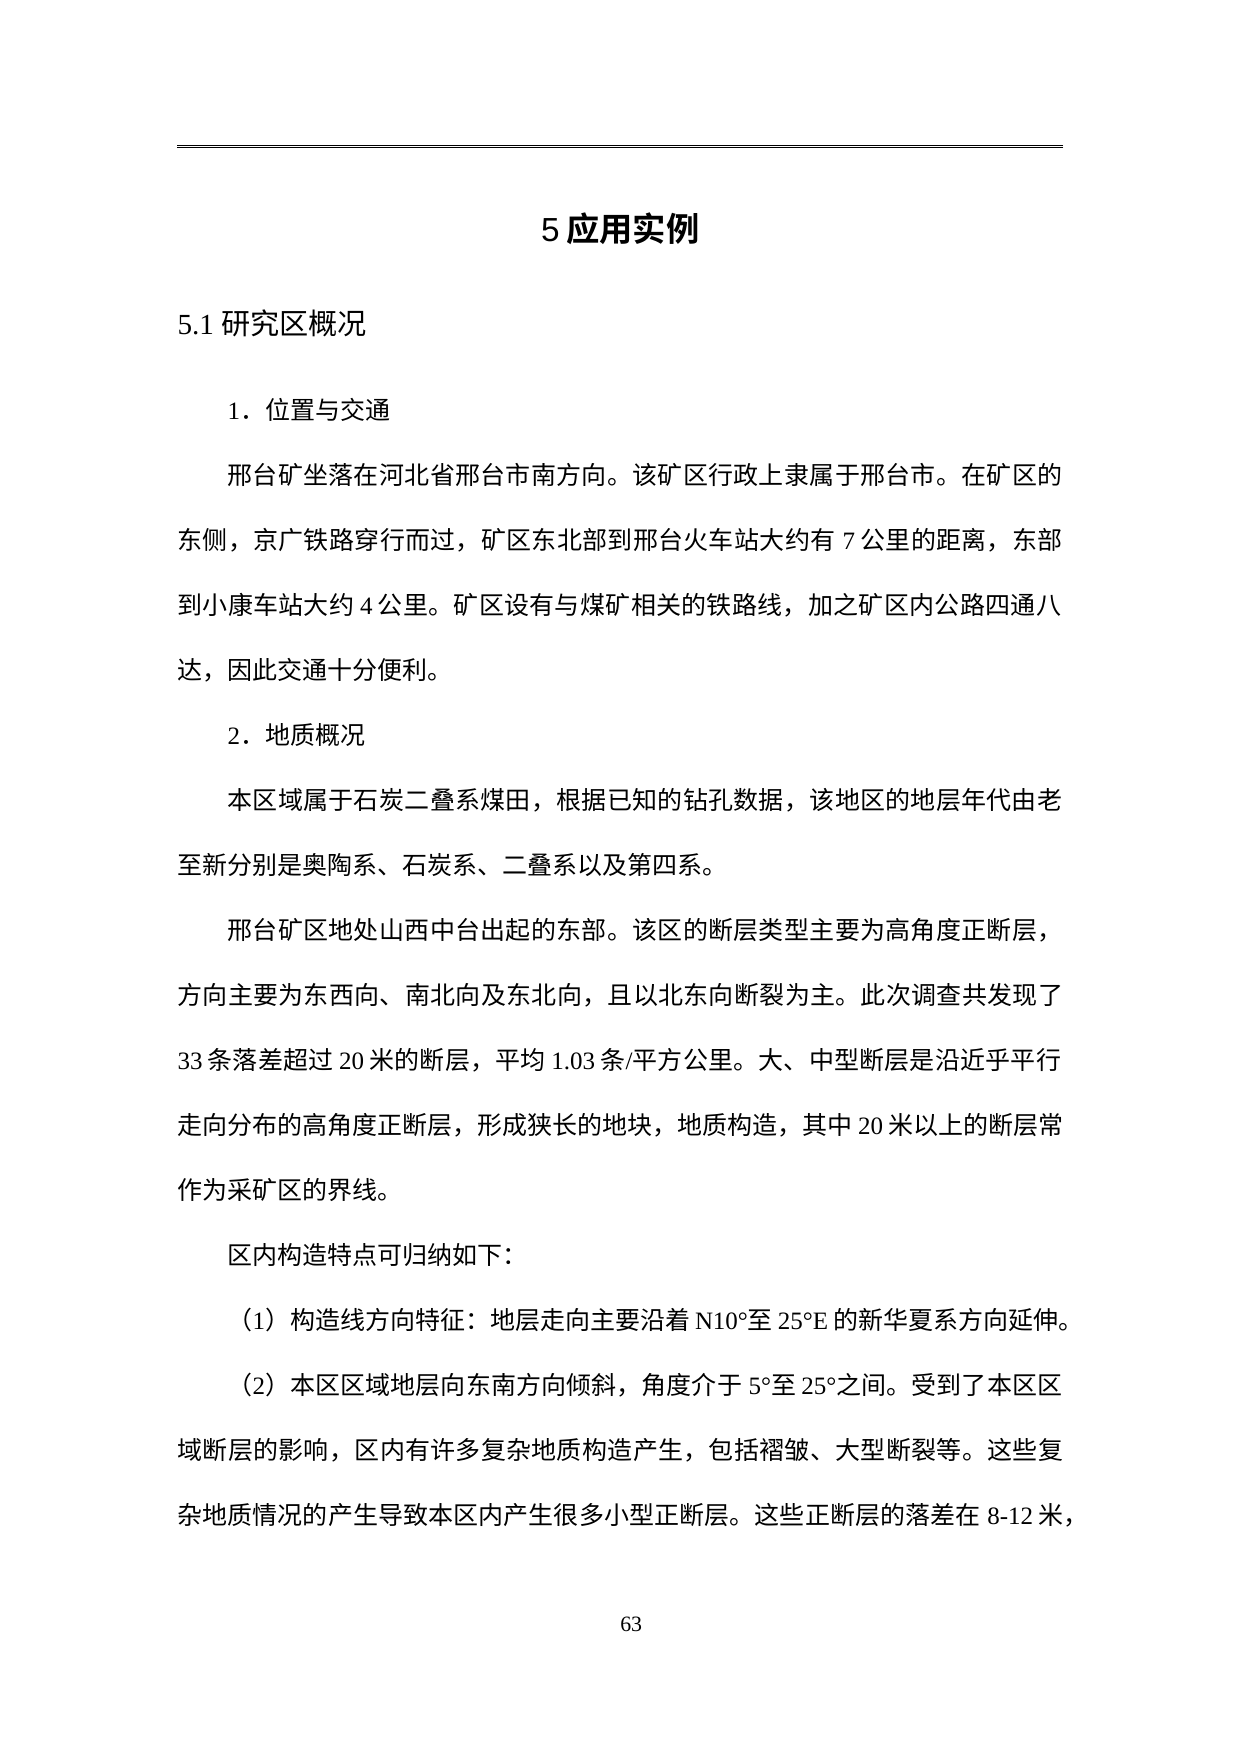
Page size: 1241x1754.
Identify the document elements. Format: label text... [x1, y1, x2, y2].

text （1）构造线方向特征：地层走向主要沿着N10°至25°E的新华夏系方向延伸。 [177, 1286, 1063, 1351]
text 邢台矿坐落在河北省邢台市南方向。该矿区行政上隶属于邢台市。在矿区的东侧，京广铁路穿行而过，矿区东北部到邢台火车站大约有7公里的距离，东部到小康车站大约4公里。矿区设有与煤矿相关的铁路线，加之矿区内公路四通八达，因此交通十分便利。 [177, 441, 1063, 701]
text 本区域属于石炭二叠系煤田，根据已知的钻孔数据，该地区的地层年代由老至新分别是奥陶系、石炭系、二叠系以及第四系。 [177, 766, 1063, 896]
text 1．位置与交通 [177, 376, 1063, 441]
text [177, 1351, 1063, 1546]
text 区内构造特点可归纳如下： [177, 1221, 1063, 1286]
text 2．地质概况 [177, 701, 1063, 766]
text 5.1 研究区概况 [177, 301, 1063, 343]
text 邢台矿区地处山西中台出起的东部。该区的断层类型主要为高角度正断层，方向主要为东西向、南北向及东北向，且以北东向断裂为主。此次调查共发现了33条落差超过20米的断层，平均1.03条/平方公里。大、中型断层是沿近乎平行走向分布的高角度正断层，形成狭长的地块，地质构造，其中20米以上的断层常作为采矿区的界线。 [177, 896, 1063, 1221]
text 5应用实例 [177, 203, 1063, 251]
